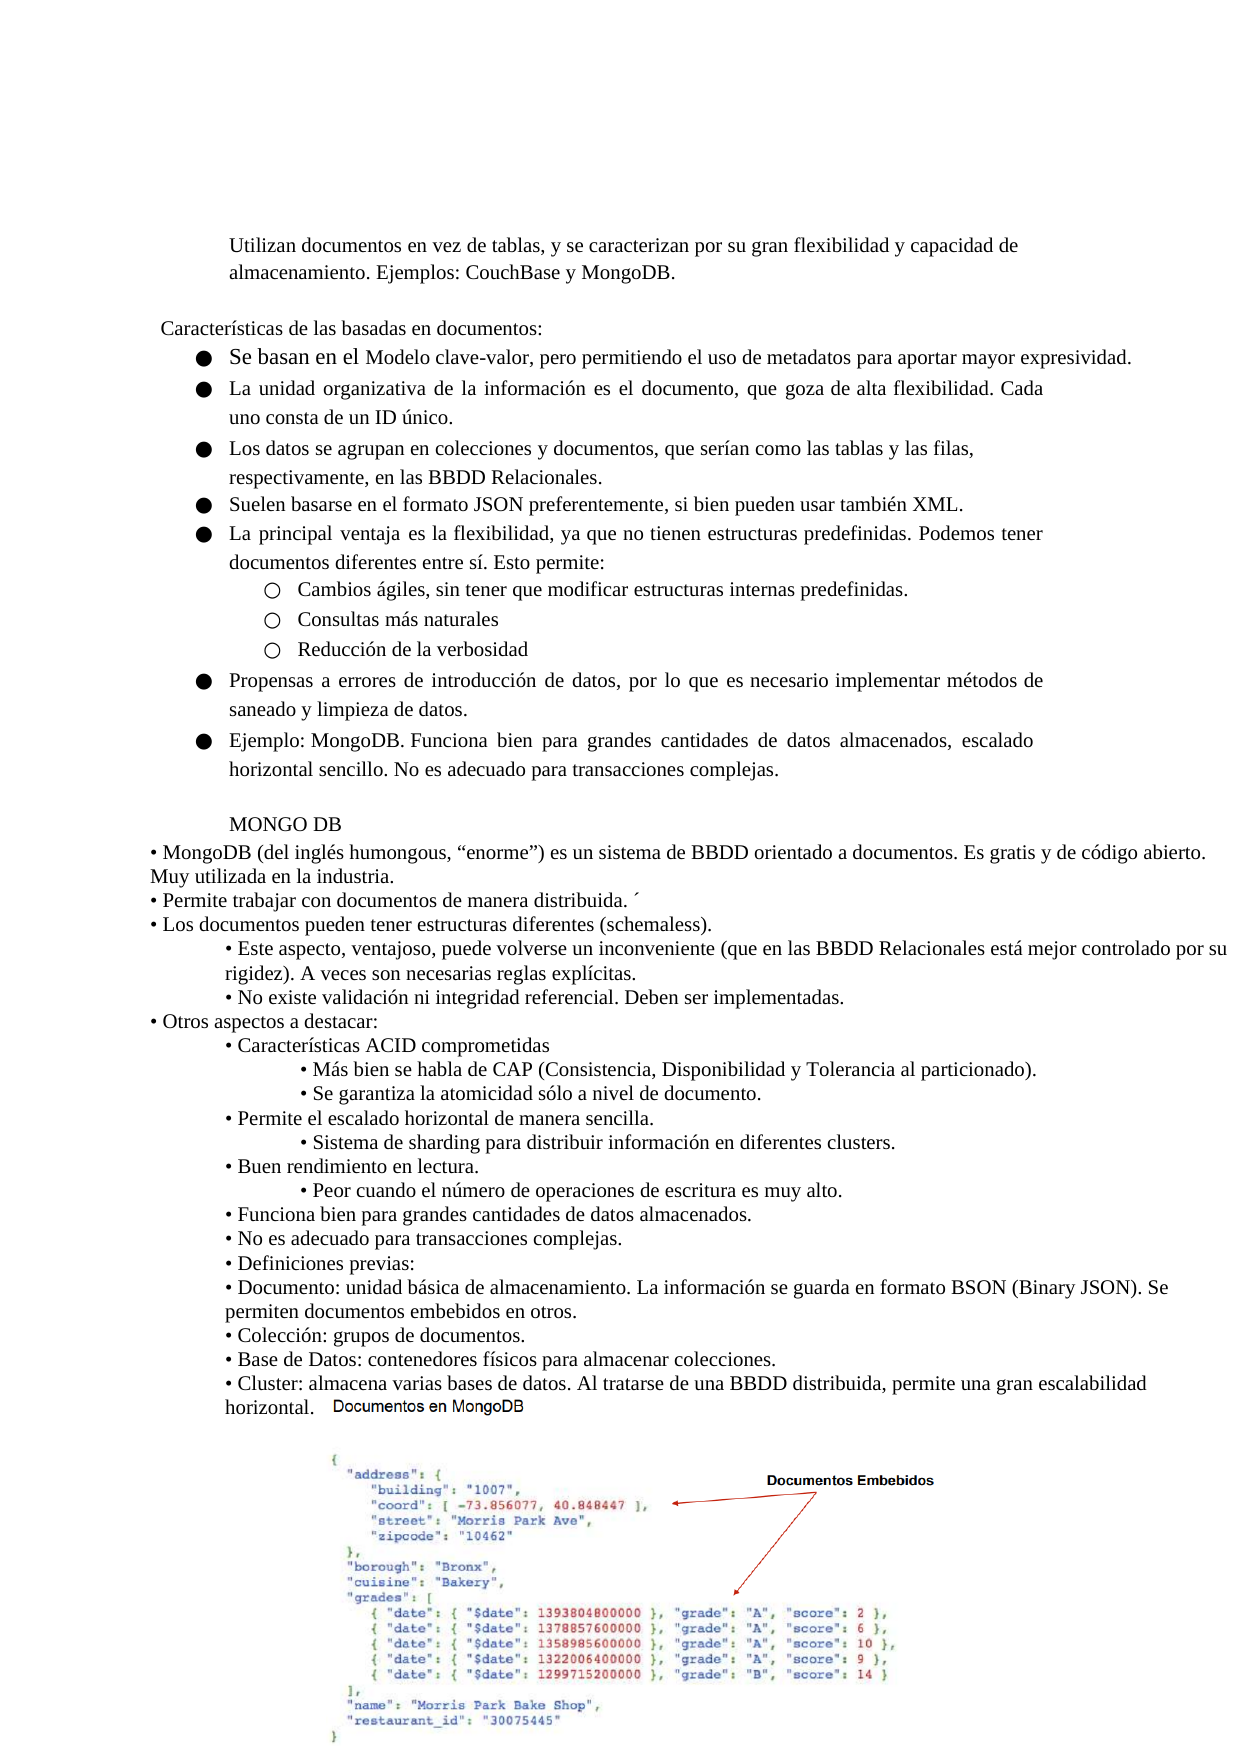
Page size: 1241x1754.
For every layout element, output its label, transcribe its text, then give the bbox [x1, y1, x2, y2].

text • Se garantiza la atomicidad sólo a nivel de documento. [225, 1081, 1240, 1105]
text • No es adecuado para transacciones complejas. [150, 1226, 1240, 1250]
list La principal ventaja es la flexibilidad, ya que no tienen estructuras predefinidas. Podemos tener documentos diferentes entre sí. Esto permite: [194, 518, 1050, 574]
list La unidad organizativa de la información es el documento, que goza de alta flexibilidad. Cada uno consta de un ID único. [194, 373, 1050, 429]
picture [326, 1399, 940, 1746]
text • Definiciones previas: [150, 1250, 1240, 1274]
list Reducción de la verbosidad [263, 634, 1240, 663]
list Consultas más naturales [263, 604, 1240, 632]
list Propensas a errores de introducción de datos, por lo que es necesario implementar métodos de saneado y limpieza de datos. [194, 665, 1050, 721]
list Los datos se agrupan en colecciones y documentos, que serían como las tablas y las filas, respectivamente, en las BBDD Relacionales. [194, 433, 1051, 489]
text • Documento: unidad básica de almacenamiento. La información se guarda en formato BSON (Binary JSON). Se permiten documentos embebidos en otros. [225, 1274, 1240, 1323]
text • Buen rendimiento en lectura. [150, 1154, 1240, 1178]
text • Colección: grupos de documentos. [150, 1323, 1240, 1347]
list Cambios ágiles, sin tener que modificar estructuras internas predefinidas. [263, 577, 1240, 601]
text • Permite trabajar con documentos de manera distribuida. ´ [75, 888, 1240, 912]
text • Este aspecto, ventajoso, puede volverse un inconveniente (que en las BBDD Relacionales está mejor controlado por su rigidez). A veces son necesarias reglas explícitas. [225, 936, 1240, 984]
list Ejemplo: MongoDB. Funciona bien para grandes cantidades de datos almacenados, escalado horizontal sencillo. No es adecuado para transacciones complejas. [194, 725, 1050, 781]
text • No existe validación ni integridad referencial. Deben ser implementadas. [150, 984, 1240, 1009]
text • Otros aspectos a destacar: [75, 1009, 1240, 1033]
text MONGO DB [0, 812, 1050, 836]
text • Cluster: almacena varias bases de datos. Al tratarse de una BBDD distribuida, permite una gran escalabilidad horizontal. [225, 1371, 1240, 1419]
text • Peor cuando el número de operaciones de escritura es muy alto. [225, 1178, 1240, 1202]
text • MongoDB (del inglés humongous, “enorme”) es un sistema de BBDD orientado a documentos. Es gratis y de código abierto. Muy utilizada en la industria. [150, 840, 1240, 888]
list Suelen basarse en el formato JSON preferentemente, si bien pueden usar también XML. [194, 492, 1240, 516]
text • Sistema de sharding para distribuir información en diferentes clusters. [225, 1129, 1240, 1154]
text • Base de Datos: contenedores físicos para almacenar colecciones. [150, 1347, 1240, 1371]
text • Características ACID comprometidas [150, 1033, 1240, 1057]
text • Más bien se habla de CAP (Consistencia, Disponibilidad y Tolerancia al particionado). [225, 1057, 1240, 1081]
text Utilizan documentos en vez de tablas, y se caracterizan por su gran flexibilidad y capacidad de almacenamiento. Ejemplos: CouchBase y MongoDB. [229, 233, 1098, 284]
text • Permite el escalado horizontal de manera sencilla. [150, 1105, 1240, 1129]
text • Los documentos pueden tener estructuras diferentes (schemaless). [75, 912, 1240, 936]
text Características de las basadas en documentos: [160, 316, 1240, 340]
list Se basan en el Modelo clave-valor, pero permitiendo el uso de metadatos para aportar mayor expresividad. [194, 342, 1240, 371]
text • Funciona bien para grandes cantidades de datos almacenados. [150, 1202, 1240, 1226]
